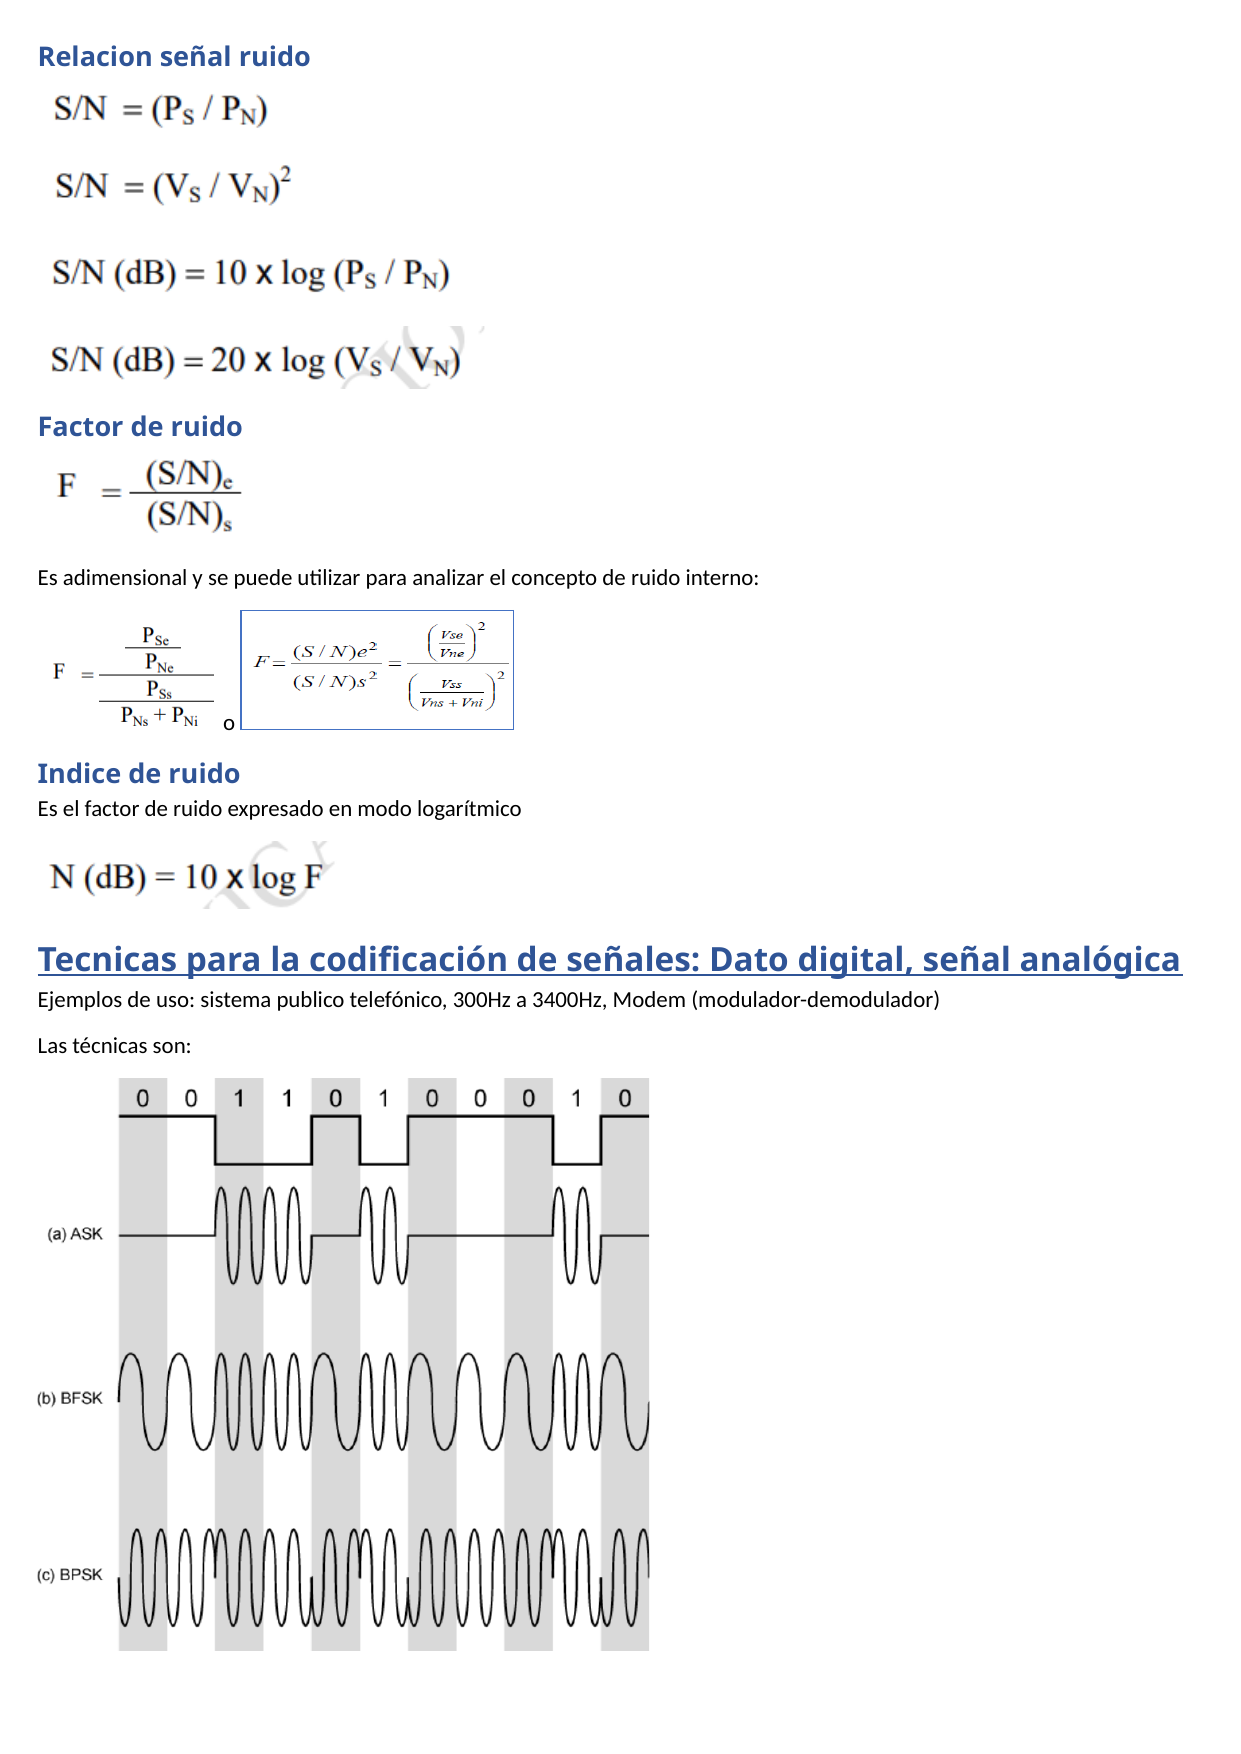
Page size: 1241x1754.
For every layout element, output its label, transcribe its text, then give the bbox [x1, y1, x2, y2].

picture [37, 1078, 650, 1651]
subtitle Tecnicas para la codificación de señales: Dato digital, señal analógica [37, 936, 1203, 981]
text Ejemplos de uso: sistema publico telefónico, 300Hz a 3400Hz, Modem (modulador-demodulador) [37, 985, 1203, 1013]
picture [37, 447, 254, 544]
subtitle Factor de ruido [37, 407, 1203, 444]
picture [242, 611, 513, 729]
picture [37, 153, 302, 220]
subtitle Indice de ruido [37, 755, 1203, 792]
picture [37, 841, 338, 909]
picture [42, 609, 218, 731]
picture [37, 326, 485, 389]
text Es el factor de ruido expresado en modo logarítmico [37, 794, 1203, 822]
text Es adimensional y se puede utilizar para analizar el concepto de ruido interno: [37, 563, 1203, 591]
picture [37, 238, 461, 308]
subtitle Relacion señal ruido [37, 37, 1203, 74]
text Las técnicas son: [37, 1032, 1203, 1059]
picture [37, 77, 293, 136]
